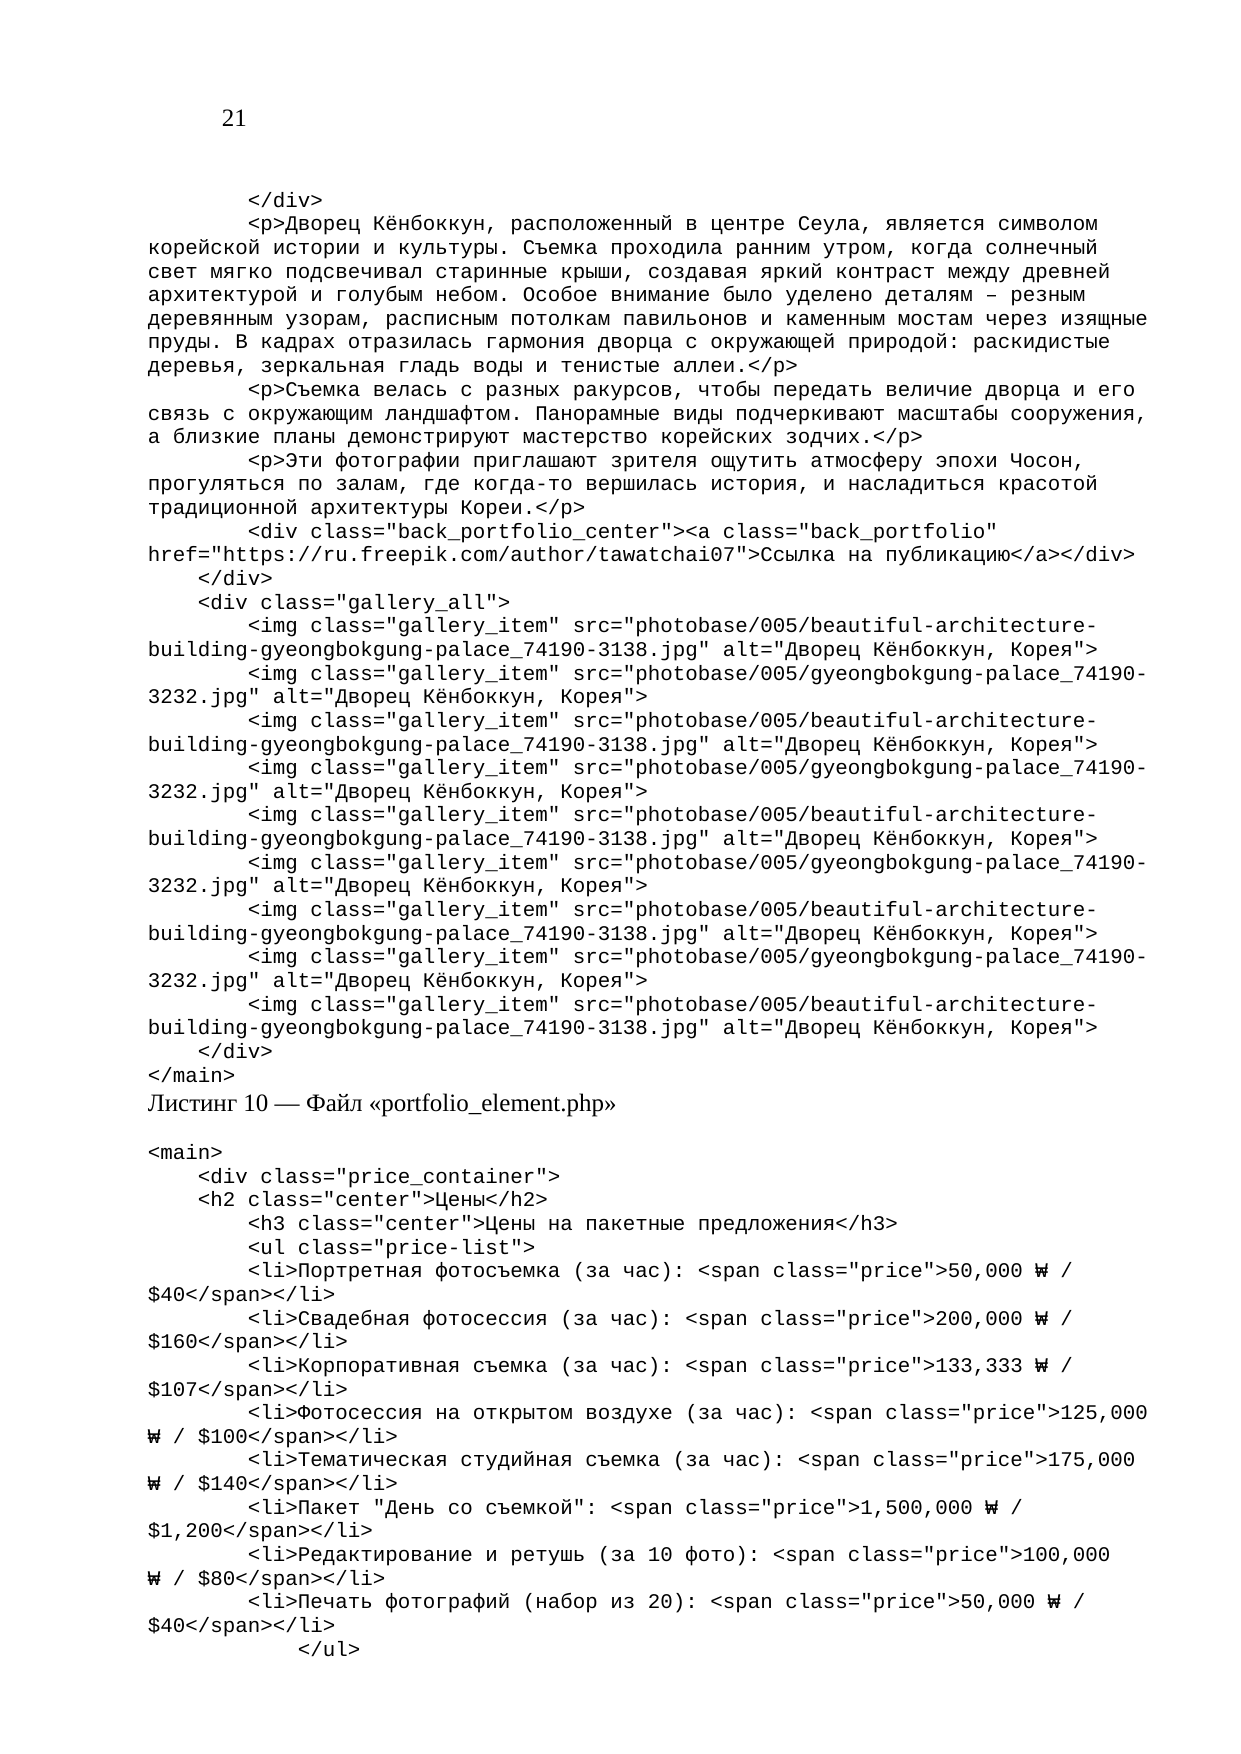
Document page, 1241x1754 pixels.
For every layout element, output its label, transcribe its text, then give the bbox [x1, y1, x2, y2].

text </div> [148, 190, 1152, 213]
text <li>Свадебная фотосессия (за час): <span class="price">200,000 ₩ / $160</span></li> [148, 1308, 1152, 1355]
text <div class="price_container"> [148, 1166, 1152, 1189]
text <h3 class="center">Цены на пакетные предложения</h3> [148, 1213, 1152, 1237]
text Файл «portfolio_element.php» [148, 1088, 1152, 1117]
text <img class="gallery_item" src="photobase/005/beautiful-architecture-building-gyeongbokgung-palace_74190-3138.jpg" alt="Дворец Кёнбоккун, Корея"> [148, 994, 1152, 1041]
text <p>Съемка велась с разных ракурсов, чтобы передать величие дворца и его связь с окружающим ландшафтом. Панорамные виды подчеркивают масштабы сооружения, а близкие планы демонстрируют мастерство корейских зодчих.</p> [148, 379, 1152, 450]
text <li>Тематическая студийная съемка (за час): <span class="price">175,000 ₩ / $140</span></li> [148, 1449, 1152, 1497]
text <img class="gallery_item" src="photobase/005/gyeongbokgung-palace_74190-3232.jpg" alt="Дворец Кёнбоккун, Корея"> [148, 757, 1152, 804]
text <li>Фотосессия на открытом воздухе (за час): <span class="price">125,000 ₩ / $100</span></li> [148, 1402, 1152, 1449]
text <h2 class="center">Цены</h2> [148, 1189, 1152, 1213]
text <img class="gallery_item" src="photobase/005/beautiful-architecture-building-gyeongbokgung-palace_74190-3138.jpg" alt="Дворец Кёнбоккун, Корея"> [148, 710, 1152, 757]
text <img class="gallery_item" src="photobase/005/beautiful-architecture-building-gyeongbokgung-palace_74190-3138.jpg" alt="Дворец Кёнбоккун, Корея"> [148, 615, 1152, 663]
text <li>Редактирование и ретушь (за 10 фото): <span class="price">100,000 ₩ / $80</span></li> [148, 1544, 1152, 1591]
text </div> [148, 1041, 1152, 1064]
text <p>Дворец Кёнбоккун, расположенный в центре Сеула, является символом корейской истории и культуры. Съемка проходила ранним утром, когда солнечный свет мягко подсвечивал старинные крыши, создавая яркий контраст между древней архитектурой и голубым небом. Особое внимание было уделено деталям – резным деревянным узорам, расписным потолкам павильонов и каменным мостам через изящные пруды. В кадрах отразилась гармония дворца с окружающей природой: раскидистые деревья, зеркальная гладь воды и тенистые аллеи.</p> [148, 213, 1152, 379]
text <li>Печать фотографий (набор из 20): <span class="price">50,000 ₩ / $40</span></li> [148, 1591, 1152, 1639]
text <li>Портретная фотосъемка (за час): <span class="price">50,000 ₩ / $40</span></li> [148, 1260, 1152, 1308]
text <ul class="price-list"> [148, 1237, 1152, 1260]
text <p>Эти фотографии приглашают зрителя ощутить атмосферу эпохи Чосон, прогуляться по залам, где когда-то вершилась история, и насладиться красотой традиционной архитектуры Кореи.</p> [148, 450, 1152, 521]
text </ul> [148, 1639, 1152, 1662]
text <li>Корпоративная съемка (за час): <span class="price">133,333 ₩ / $107</span></li> [148, 1355, 1152, 1402]
text </main> [148, 1064, 1152, 1088]
text <img class="gallery_item" src="photobase/005/gyeongbokgung-palace_74190-3232.jpg" alt="Дворец Кёнбоккун, Корея"> [148, 663, 1152, 710]
text <img class="gallery_item" src="photobase/005/beautiful-architecture-building-gyeongbokgung-palace_74190-3138.jpg" alt="Дворец Кёнбоккун, Корея"> [148, 804, 1152, 852]
text <img class="gallery_item" src="photobase/005/gyeongbokgung-palace_74190-3232.jpg" alt="Дворец Кёнбоккун, Корея"> [148, 852, 1152, 899]
text <img class="gallery_item" src="photobase/005/gyeongbokgung-palace_74190-3232.jpg" alt="Дворец Кёнбоккун, Корея"> [148, 946, 1152, 994]
text <div class="gallery_all"> [148, 592, 1152, 615]
text <main> [148, 1142, 1152, 1166]
text <li>Пакет "День со съемкой": <span class="price">1,500,000 ₩ / $1,200</span></li> [148, 1497, 1152, 1544]
text <img class="gallery_item" src="photobase/005/beautiful-architecture-building-gyeongbokgung-palace_74190-3138.jpg" alt="Дворец Кёнбоккун, Корея"> [148, 899, 1152, 946]
text <div class="back_portfolio_center"><a class="back_portfolio" href="https://ru.freepik.com/author/tawatchai07">Ссылка на публикацию</a></div> [148, 521, 1152, 568]
text </div> [148, 568, 1152, 592]
